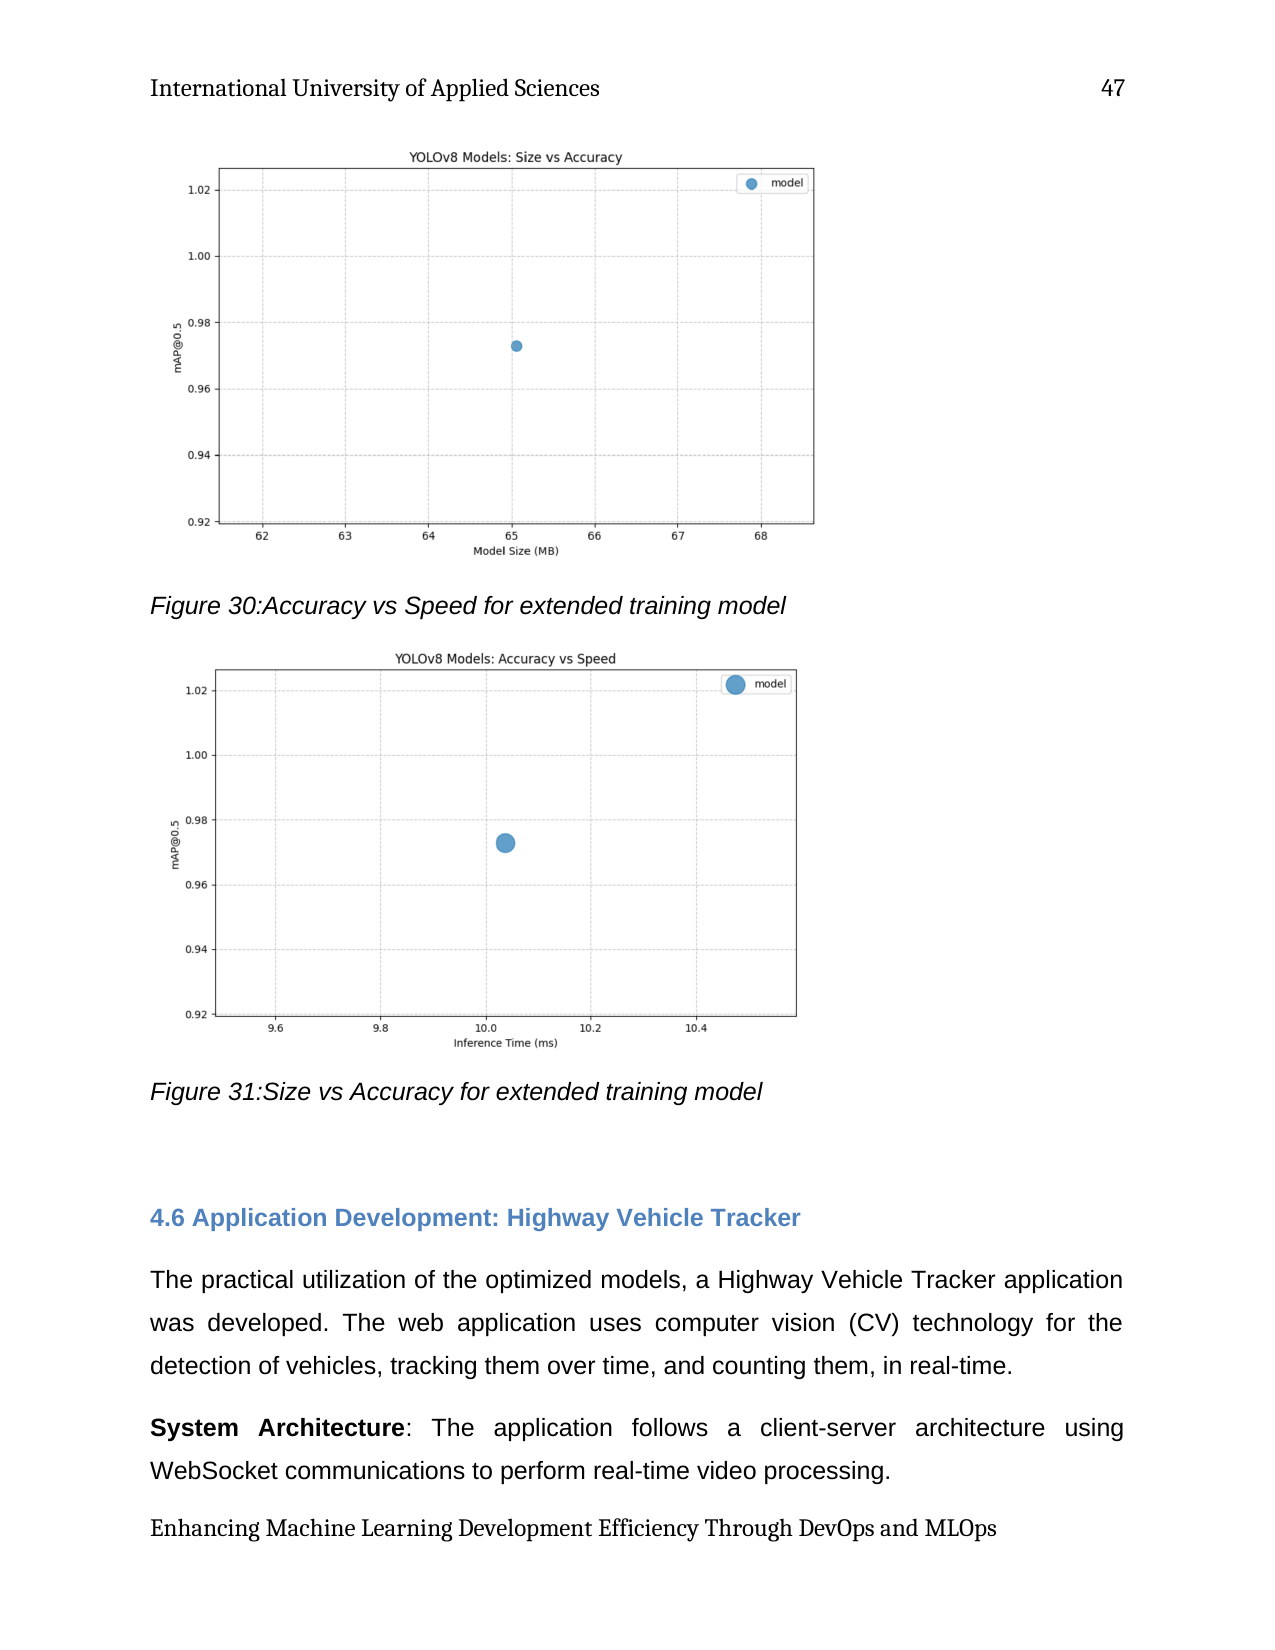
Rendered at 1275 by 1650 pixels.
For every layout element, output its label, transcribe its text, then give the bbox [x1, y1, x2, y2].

picture [150, 646, 843, 1050]
text Figure 30:Accuracy vs Speed for extended training model [150, 591, 1125, 620]
text The practical utilization of the optimized models, a Highway Vehicle Tracker application was developed. The web application uses computer vision (CV) technology for the detection of vehicles, tracking them over time, and counting them, in real-time. [150, 1264, 1125, 1379]
text System Architecture: The application follows a client-server architecture using WebSocket communications to perform real-time video processing. [150, 1413, 1125, 1484]
picture [150, 150, 834, 558]
subtitle 4.6 Application Development: Highway Vehicle Tracker [150, 1203, 1125, 1231]
text Figure 31:Size vs Accuracy for extended training model [150, 1077, 1125, 1106]
